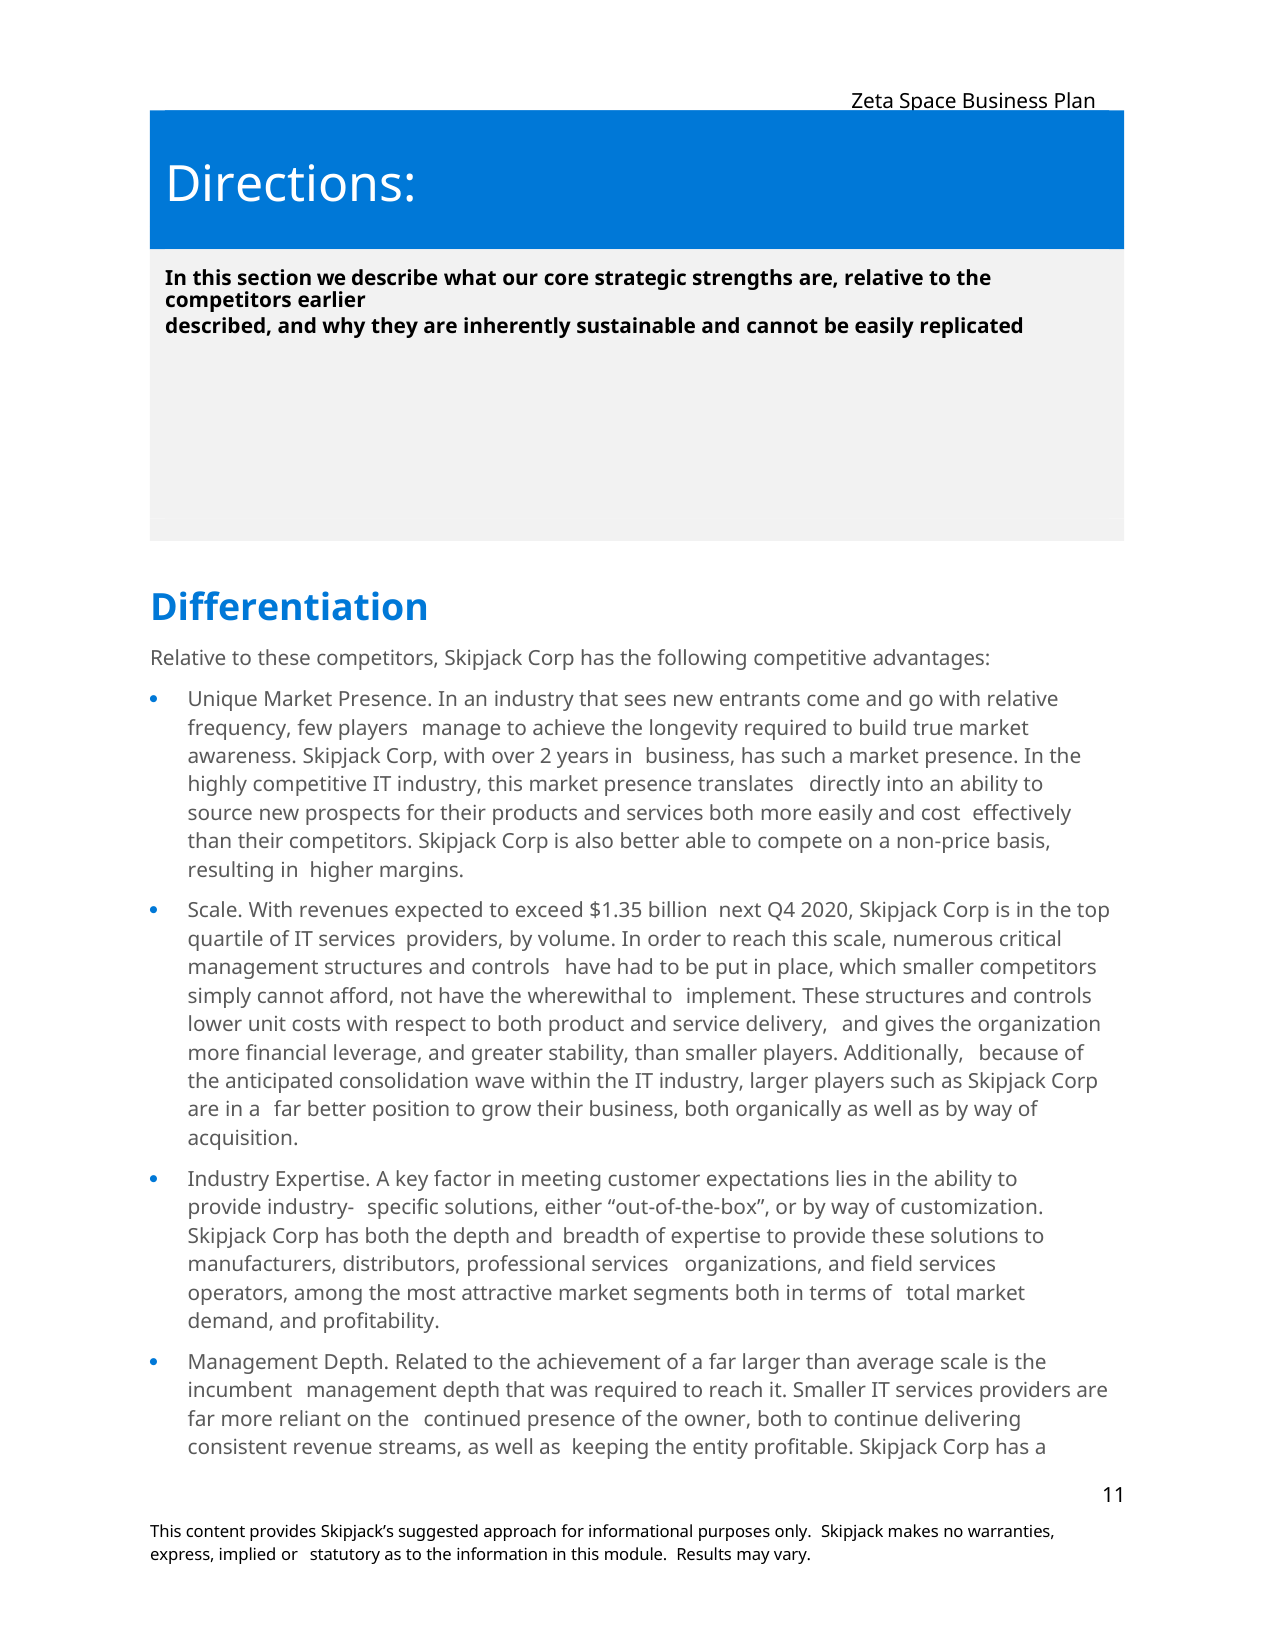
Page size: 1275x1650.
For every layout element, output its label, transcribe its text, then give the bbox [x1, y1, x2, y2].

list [150, 1347, 1112, 1461]
text Relative to these competitors, Skipjack Corp has the following competitive advantages: [150, 643, 1137, 672]
list Unique Market Presence. In an industry that sees new entrants come and go with relative frequency, few players manage to achieve the longevity required to build true market awareness. Skipjack Corp, with over 2 years in business, has such a market presence. In the highly competitive IT industry, this market presence translates directly into an ability to source new prospects for their products and services both more easily and cost effectively than their competitors. Skipjack Corp is also better able to compete on a non-price basis, resulting in higher margins. [150, 684, 1105, 883]
list Industry Expertise. A key factor in meeting customer expectations lies in the ability to provide industry- specific solutions, either “out-of-the-box”, or by way of customization. Skipjack Corp has both the depth and breadth of expertise to provide these solutions to manufacturers, distributors, professional services organizations, and field services operators, among the most attractive market segments both in terms of total market demand, and profitability. [150, 1164, 1087, 1334]
list Scale. With revenues expected to exceed $1.35 billion next Q4 2020, Skipjack Corp is in the top quartile of IT services providers, by volume. In order to reach this scale, numerous critical management structures and controls have had to be put in place, which smaller competitors simply cannot afford, not have the wherewithal to implement. These structures and controls lower unit costs with respect to both product and service delivery, and gives the organization more financial leverage, and greater stability, than smaller players. Additionally, because of the anticipated consolidation wave within the IT industry, larger players such as Skipjack Corp are in a far better position to grow their business, both organically as well as by way of acquisition. [150, 896, 1112, 1151]
subtitle Differentiation [150, 580, 1137, 631]
